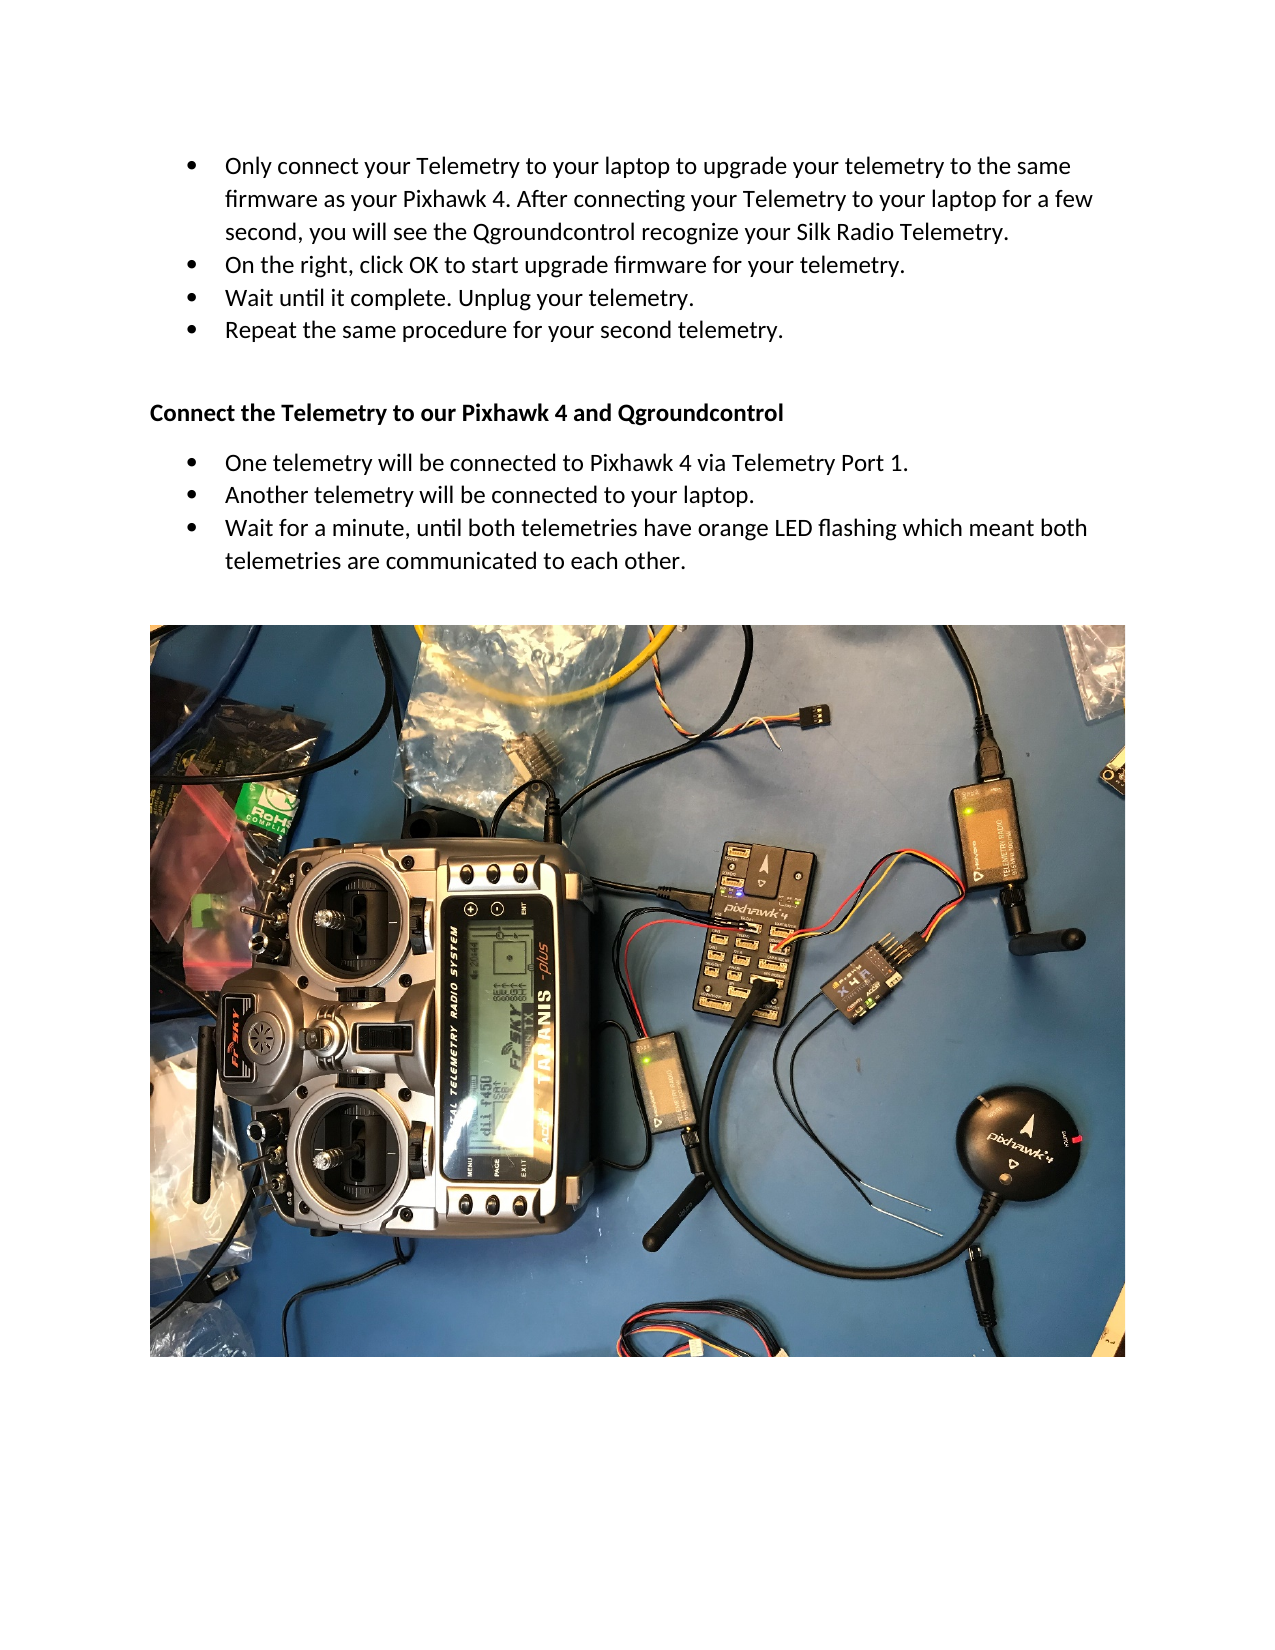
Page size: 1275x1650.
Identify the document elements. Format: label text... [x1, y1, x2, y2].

list Only connect your Telemetry to your laptop to upgrade your telemetry to the same firmware as your Pixhawk 4. After connecting your Telemetry to your laptop for a few second, you will see the Qgroundcontrol recognize your Silk Radio Telemetry. [187, 150, 1125, 246]
picture [150, 625, 1125, 1357]
text Connect the Telemetry to our Pixhawk 4 and Qgroundcontrol [150, 397, 1125, 428]
list Wait for a minute, until both telemetries have orange LED flashing which meant both telemetries are communicated to each other. [187, 512, 1125, 576]
list One telemetry will be connected to Pixhawk 4 via Telemetry Port 1. [187, 447, 1125, 477]
list Repeat the same procedure for your second telemetry. [187, 314, 1125, 345]
list Another telemetry will be connected to your laptop. [187, 479, 1125, 510]
list Wait until it complete. Unplug your telemetry. [187, 282, 1125, 312]
list On the right, click OK to start upgrade firmware for your telemetry. [187, 249, 1125, 279]
